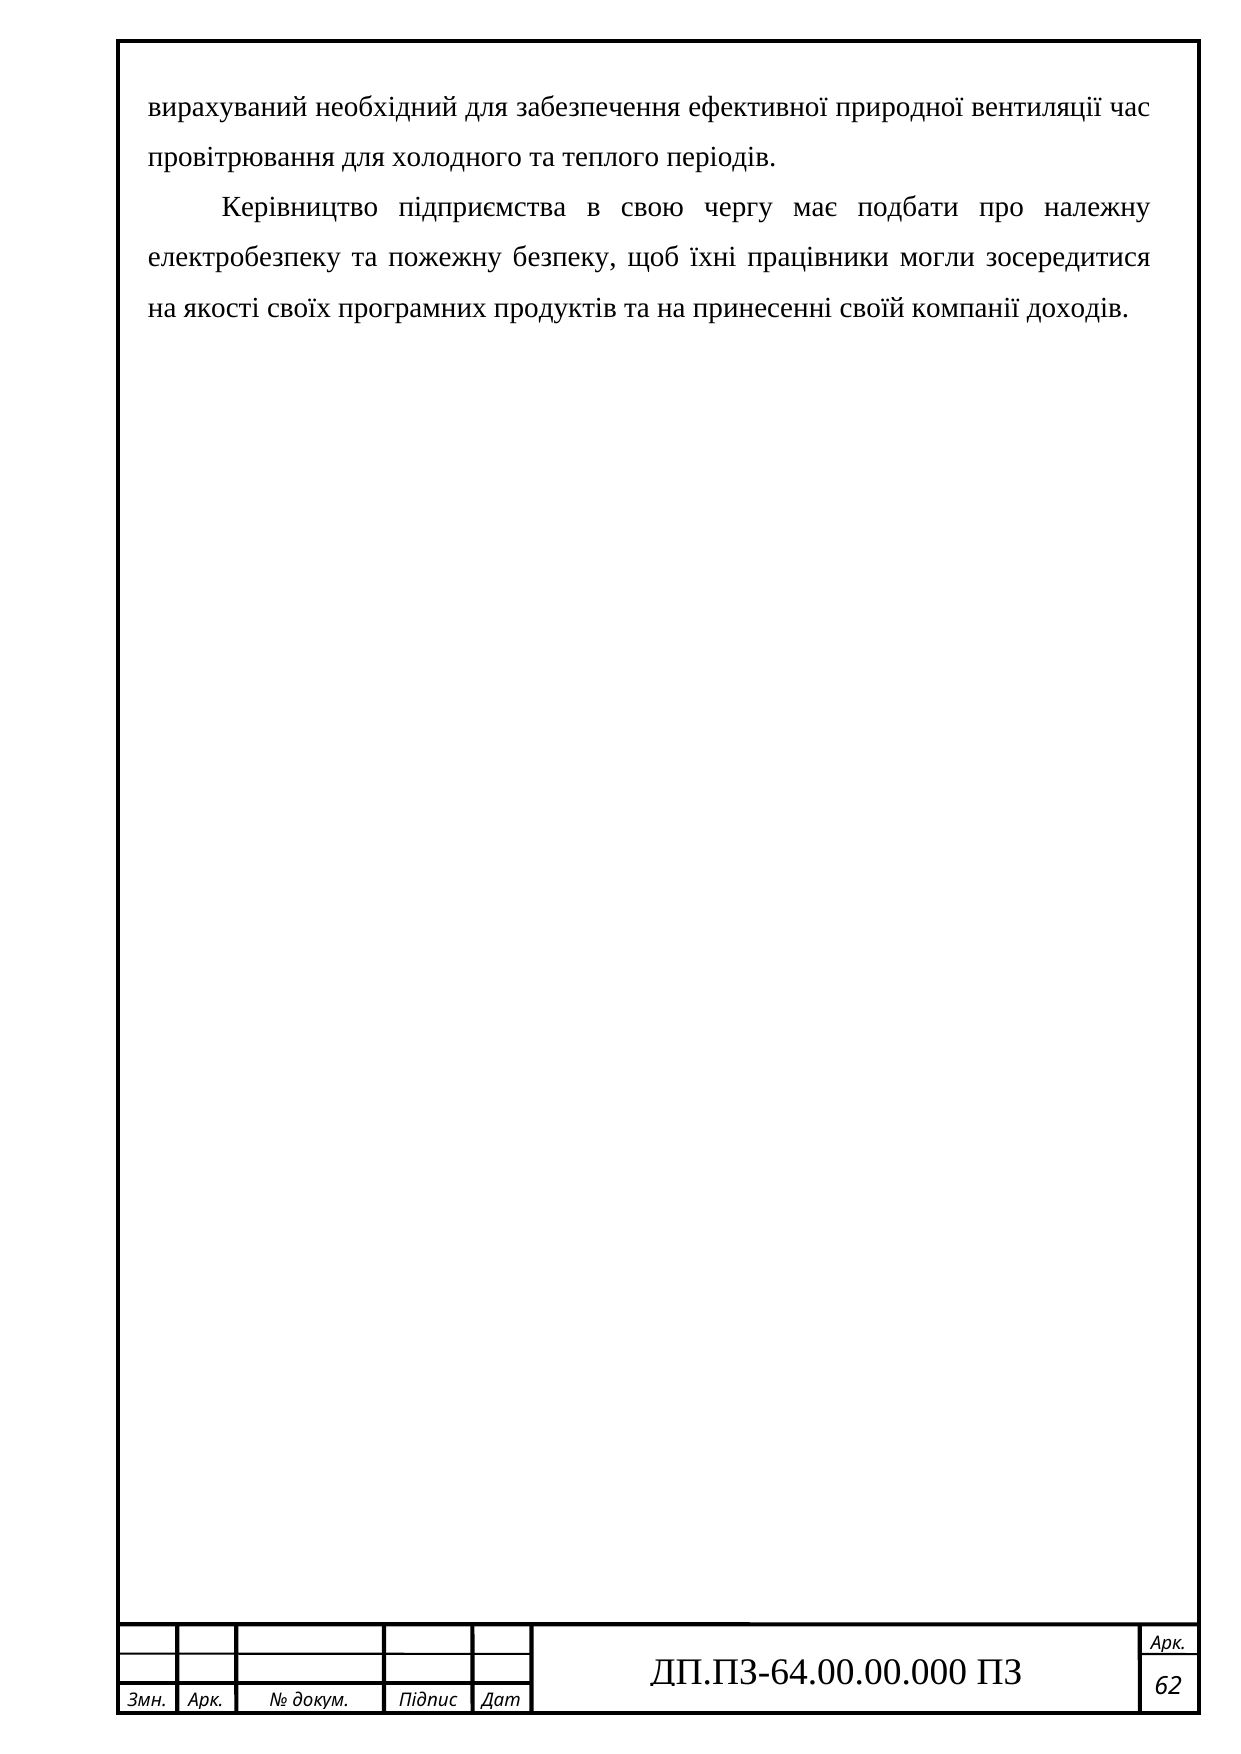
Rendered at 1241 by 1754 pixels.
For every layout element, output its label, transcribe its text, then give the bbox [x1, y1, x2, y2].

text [148, 89, 1152, 172]
text Керівництво підприємства в свою чергу має подбати про належну електробезпеку та пожежну безпеку, щоб їхні працівники могли зосередитися на якості своїх програмних продуктів та на принесенні своїй компанії доходів. [148, 189, 1152, 323]
